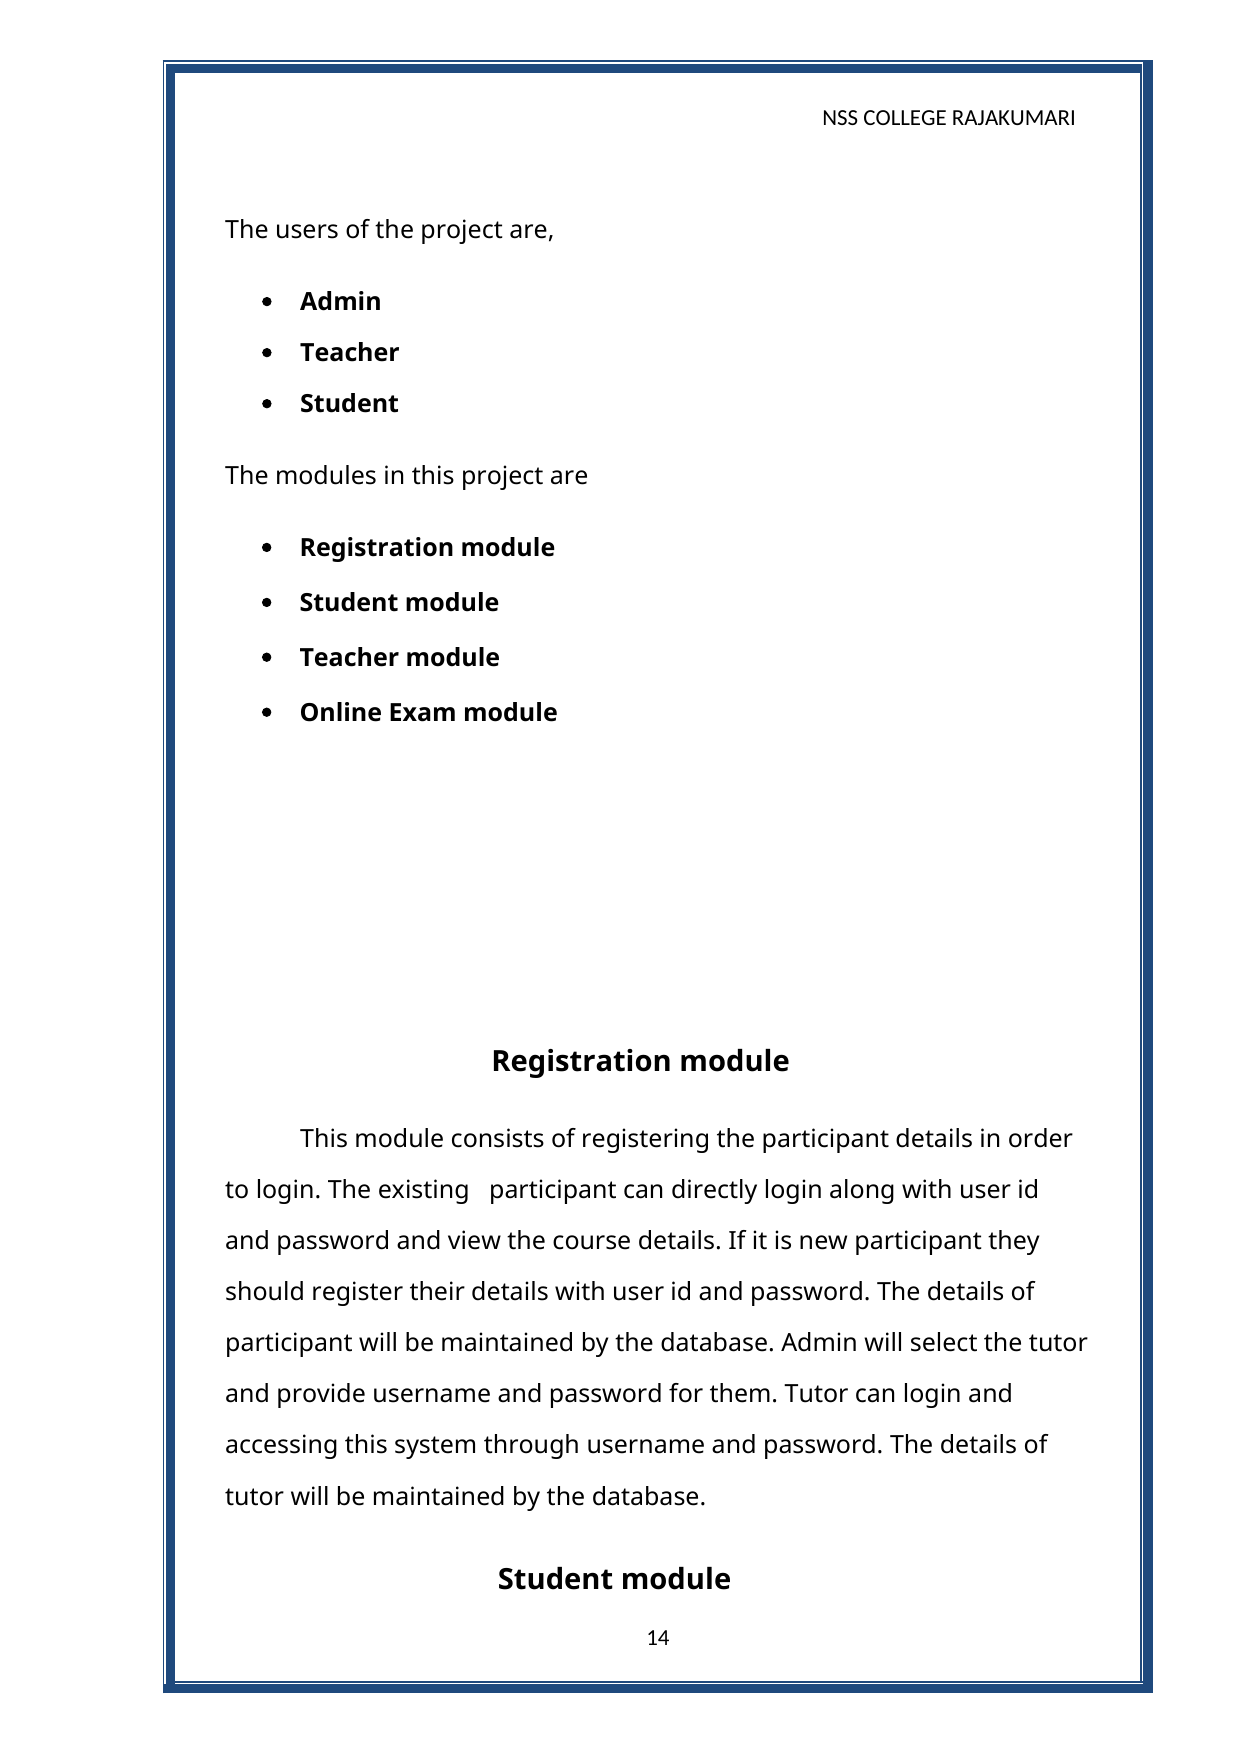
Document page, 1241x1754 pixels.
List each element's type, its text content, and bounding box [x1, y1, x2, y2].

text Registration module [225, 1041, 1090, 1080]
list Registration module [262, 529, 1090, 563]
list Online Exam module [262, 694, 1090, 728]
list Teacher module [262, 639, 1090, 673]
text The users of the project are, [225, 212, 1090, 246]
list Admin [262, 284, 1090, 318]
list Teacher [262, 335, 1090, 369]
list Student module [262, 584, 1090, 618]
list Student [262, 386, 1090, 420]
text The modules in this project are [225, 458, 1090, 492]
text Student module [225, 1558, 1090, 1598]
text This module consists of registering the participant details in order to login. The existing participant can directly login along with user id and password and view the course details. If it is new participant they should register their details with user id and password. The details of participant will be maintained by the database. Admin will select the tutor and provide username and password for them. Tutor can login and accessing this system through username and password. The details of tutor will be maintained by the database. [225, 1121, 1090, 1512]
